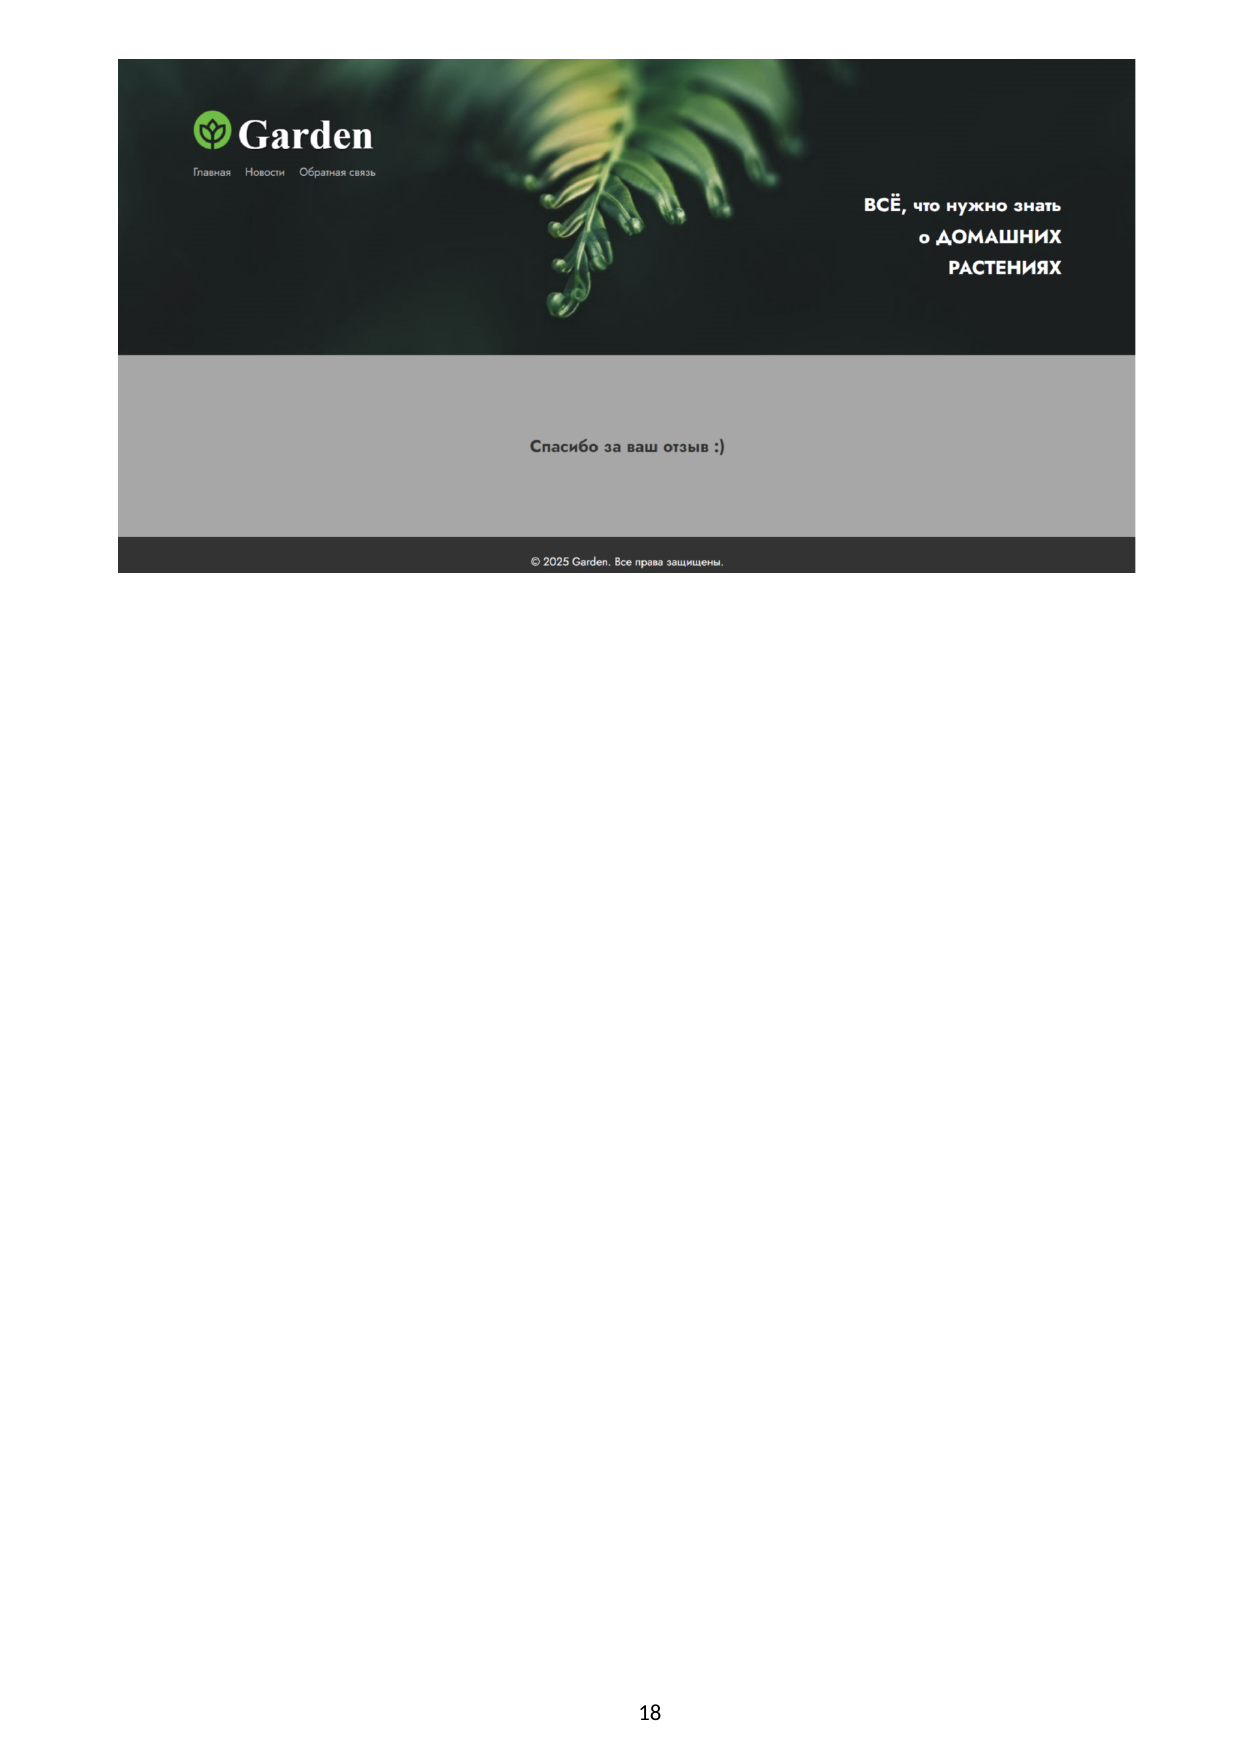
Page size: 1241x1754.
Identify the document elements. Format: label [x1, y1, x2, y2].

picture [118, 59, 1136, 573]
